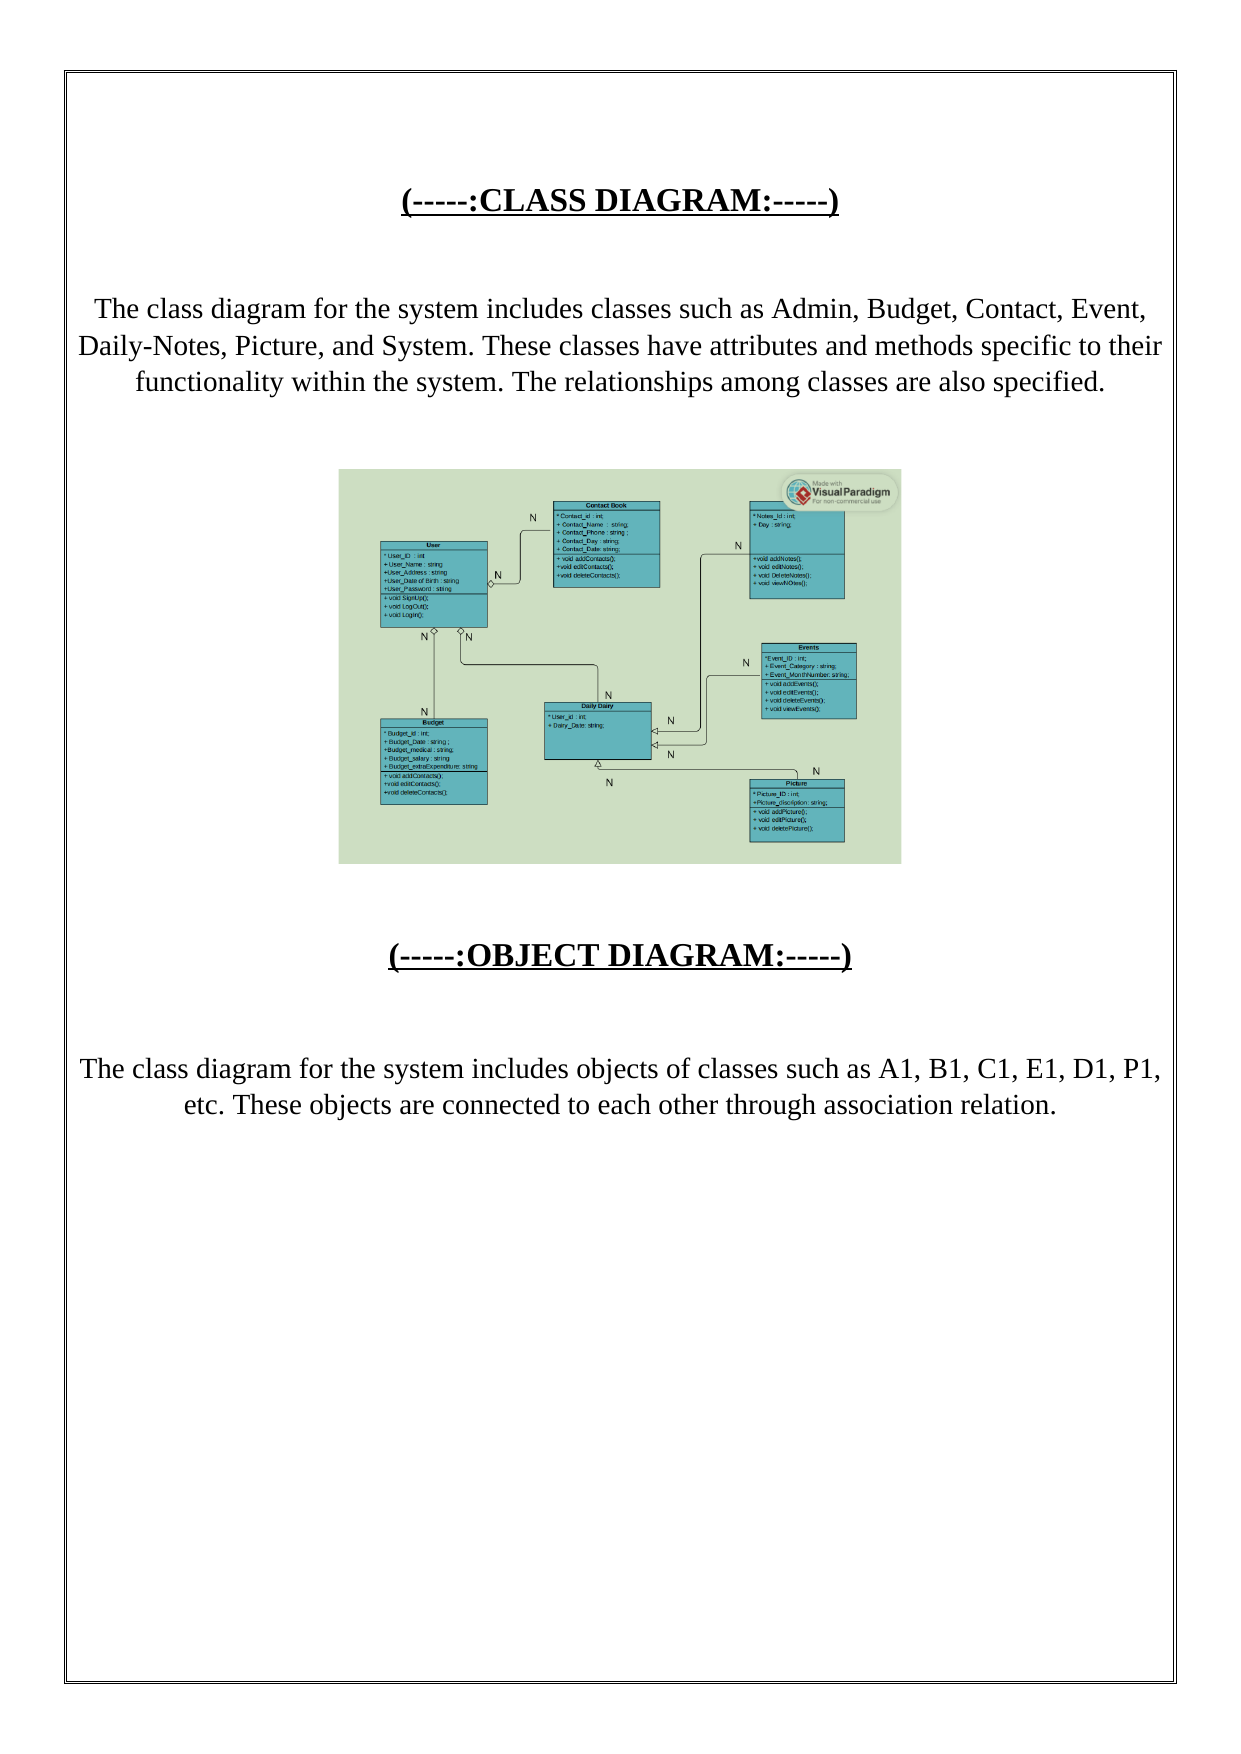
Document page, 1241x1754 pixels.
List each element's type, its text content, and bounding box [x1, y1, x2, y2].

text (-----:OBJECT DIAGRAM:-----) [75, 935, 1165, 973]
picture [338, 469, 902, 864]
text (-----:CLASS DIAGRAM:-----) [75, 181, 1165, 219]
text The class diagram for the system includes classes such as Admin, Budget, Contact, Event, Daily-Notes, Picture, and System. These classes have attributes and methods specific to their functionality within the system. The relationships among classes are also specified. [75, 291, 1165, 397]
text The class diagram for the system includes objects of classes such as A1, B1, C1, E1, D1, P1, etc. These objects are connected to each other through association relation. [75, 1051, 1165, 1121]
